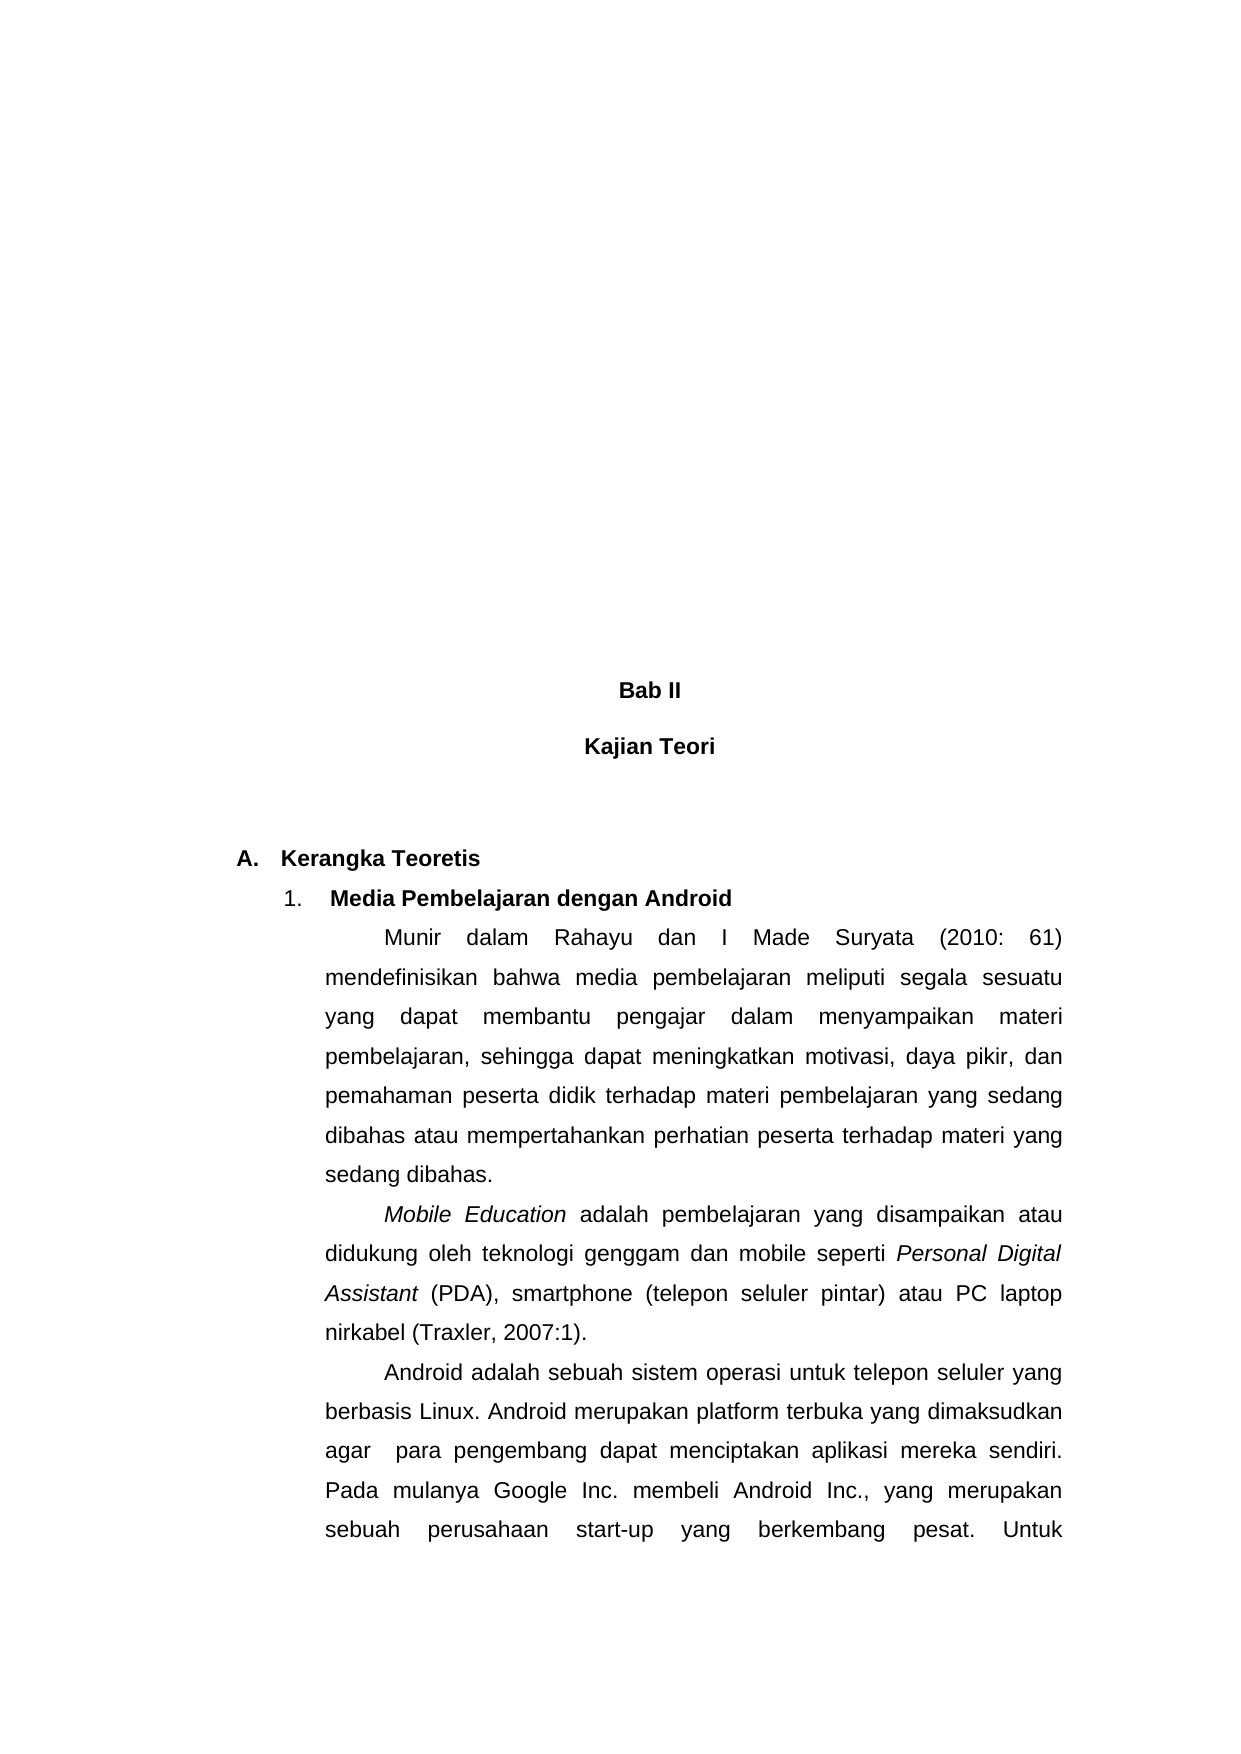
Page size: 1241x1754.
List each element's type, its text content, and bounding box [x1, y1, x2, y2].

list Mobile Education adalah pembelajaran yang disampaikan atau didukung oleh teknologi genggam dan mobile seperti Personal Digital Assistant (PDA), smartphone (telepon seluler pintar) atau PC laptop nirkabel (Traxler, 2007:1). [325, 1201, 1063, 1345]
list Media Pembelajaran dengan Android [283, 885, 1063, 911]
text Kajian Teori [236, 733, 1063, 759]
list Munir dalam Rahayu dan I Made Suryata (2010: 61) mendefinisikan bahwa media pembelajaran meliputi segala sesuatu yang dapat membantu pengajar dalam menyampaikan materi pembelajaran, sehingga dapat meningkatkan motivasi, daya pikir, dan pemahaman peserta didik terhadap materi pembelajaran yang sedang dibahas atau mempertahankan perhatian peserta terhadap materi yang sedang dibahas. [325, 924, 1063, 1187]
text Bab II [236, 677, 1063, 703]
list Kerangka Teoretis [236, 845, 1063, 872]
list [325, 1358, 1063, 1543]
